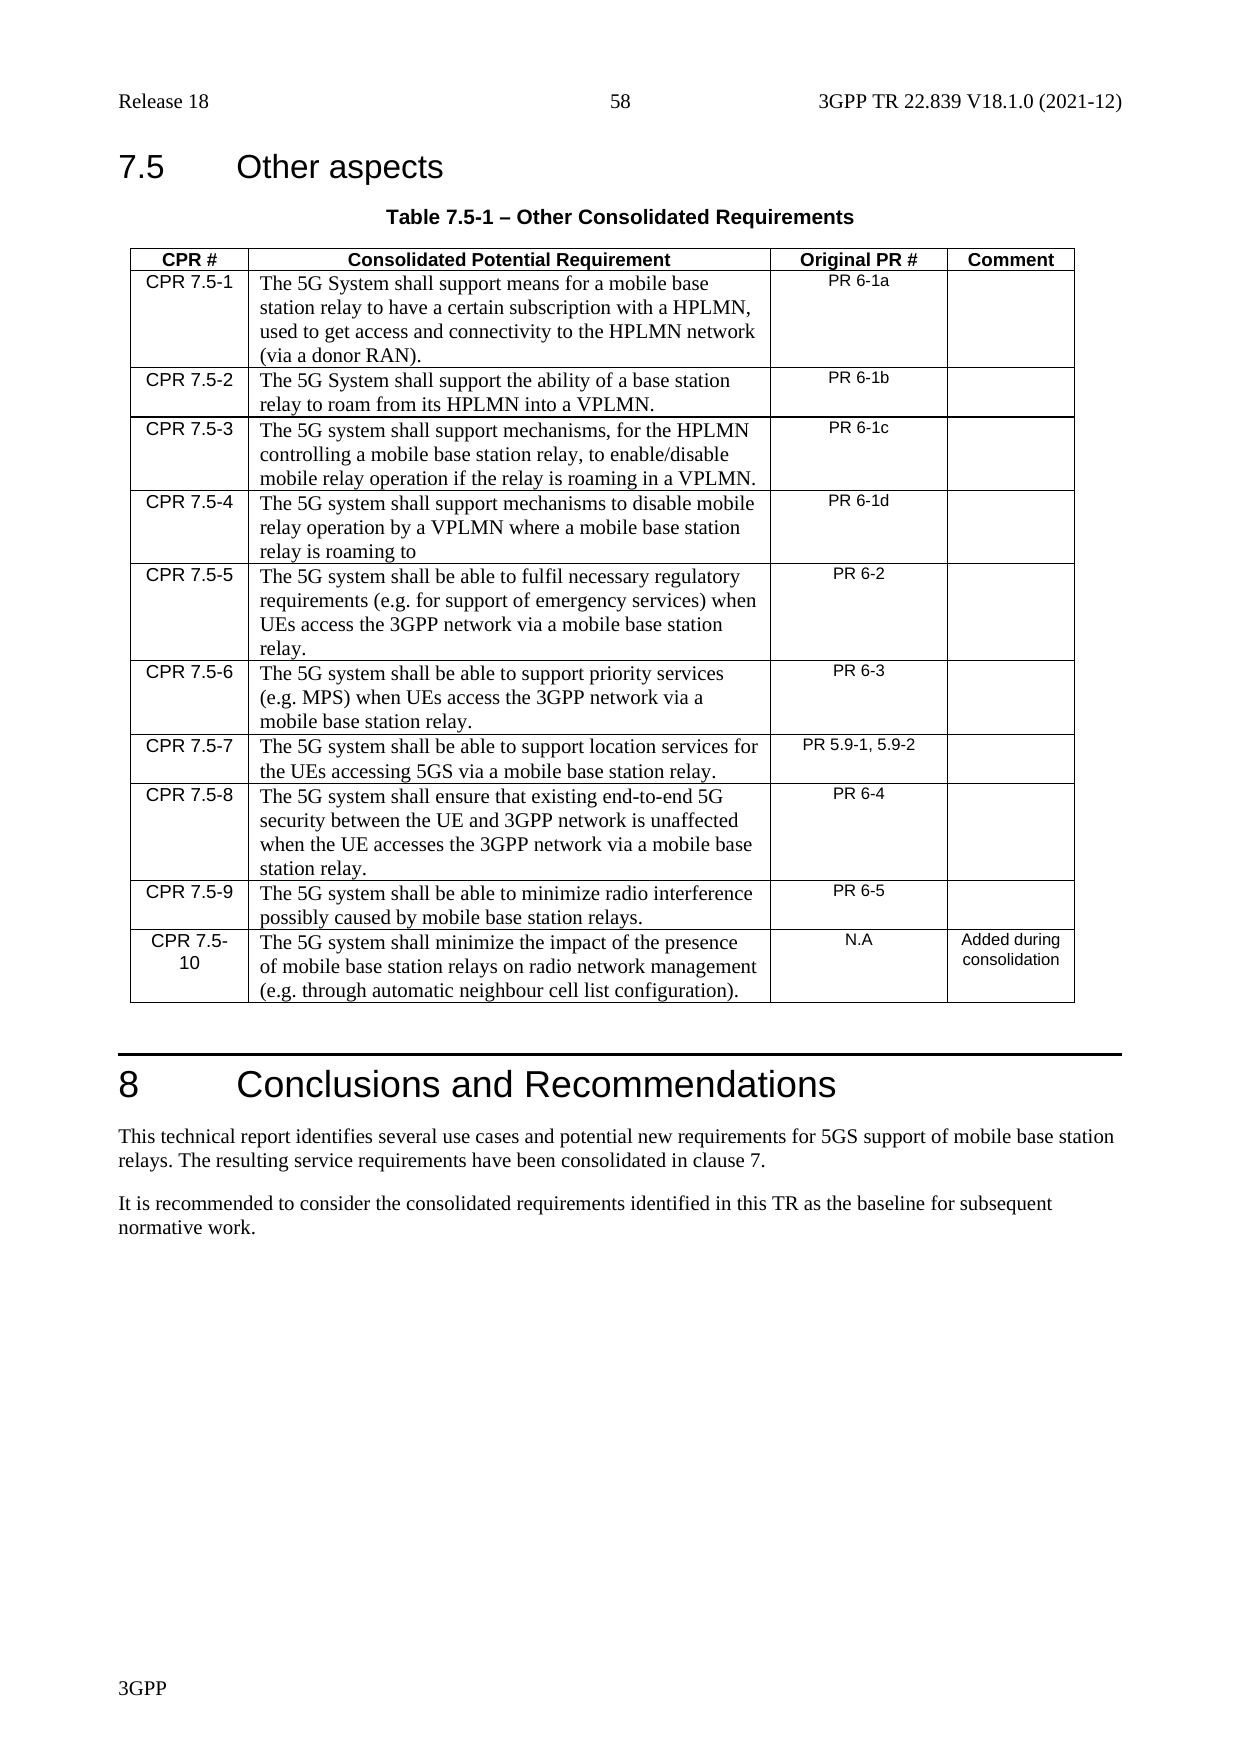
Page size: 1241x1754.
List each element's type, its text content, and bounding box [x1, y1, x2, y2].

subtitle 7.5 Other aspects [118, 147, 1122, 186]
table_cell N.A [771, 930, 947, 1002]
table_cell The 5G system shall be able to support location services for the UEs accessing 5GS via a mobile base station relay. [249, 735, 770, 783]
table_cell PR 6-1b [771, 368, 947, 416]
table_cell The 5G System shall support the ability of a base station relay to roam from its HPLMN into a VPLMN. [249, 368, 770, 416]
table_header Comment [948, 249, 1074, 270]
table_cell The 5G system shall minimize the impact of the presence of mobile base station relays on radio network management (e.g. through automatic neighbour cell list configuration). [249, 930, 770, 1002]
table_cell PR 6-1d [771, 491, 947, 563]
table_cell Added during consolidation [948, 930, 1074, 1002]
table_cell PR 6-1c [771, 418, 947, 490]
text This technical report identifies several use cases and potential new requirements for 5GS support of mobile base station relays. The resulting service requirements have been consolidated in clause 7. [118, 1124, 1122, 1172]
table_cell CPR 7.5-8 [131, 784, 248, 880]
table_cell The 5G system shall support mechanisms, for the HPLMN controlling a mobile base station relay, to enable/disable mobile relay operation if the relay is roaming in a VPLMN. [249, 418, 770, 490]
table_cell PR 5.9-1, 5.9-2 [771, 735, 947, 783]
table_cell [948, 271, 1074, 367]
table_cell PR 6-1a [771, 271, 947, 367]
table_cell CPR 7.5-6 [131, 661, 248, 733]
table_cell The 5G system shall be able to fulfil necessary regulatory requirements (e.g. for support of emergency services) when UEs access the 3GPP network via a mobile base station relay. [249, 564, 770, 660]
text Table 7.5-1 – Other Consolidated Requirements [118, 205, 1122, 229]
table_cell CPR 7.5-10 [131, 930, 248, 1002]
table_cell PR 6-2 [771, 564, 947, 660]
subtitle 8 Conclusions and Recommendations [118, 1056, 1122, 1105]
table_header Consolidated Potential Requirement [249, 249, 770, 270]
table_cell The 5G system shall be able to support priority services (e.g. MPS) when UEs access the 3GPP network via a mobile base station relay. [249, 661, 770, 733]
table_cell [948, 418, 1074, 490]
table_cell [948, 491, 1074, 563]
table_cell CPR 7.5-1 [131, 271, 248, 367]
table_cell PR 6-5 [771, 881, 947, 929]
table_cell PR 6-3 [771, 661, 947, 733]
table_cell CPR 7.5-3 [131, 418, 248, 490]
text It is recommended to consider the consolidated requirements identified in this TR as the baseline for subsequent normative work. [118, 1191, 1122, 1239]
table_cell [948, 784, 1074, 880]
table_cell [948, 661, 1074, 733]
table_cell CPR 7.5-2 [131, 368, 248, 416]
table_cell The 5G System shall support means for a mobile base station relay to have a certain subscription with a HPLMN, used to get access and connectivity to the HPLMN network (via a donor RAN). [249, 271, 770, 367]
table_cell The 5G system shall support mechanisms to disable mobile relay operation by a VPLMN where a mobile base station relay is roaming to [249, 491, 770, 563]
table_cell [948, 368, 1074, 416]
table_cell CPR 7.5-9 [131, 881, 248, 929]
table_header CPR # [131, 249, 248, 270]
table_cell PR 6-4 [771, 784, 947, 880]
table_cell The 5G system shall be able to minimize radio interference possibly caused by mobile base station relays. [249, 881, 770, 929]
table_cell CPR 7.5-7 [131, 735, 248, 783]
table_cell [948, 564, 1074, 660]
table_cell CPR 7.5-5 [131, 564, 248, 660]
table_cell [948, 735, 1074, 783]
table_cell [948, 881, 1074, 929]
table_header Original PR # [771, 249, 947, 270]
table_cell CPR 7.5-4 [131, 491, 248, 563]
table_cell The 5G system shall ensure that existing end-to-end 5G security between the UE and 3GPP network is unaffected when the UE accesses the 3GPP network via a mobile base station relay. [249, 784, 770, 880]
